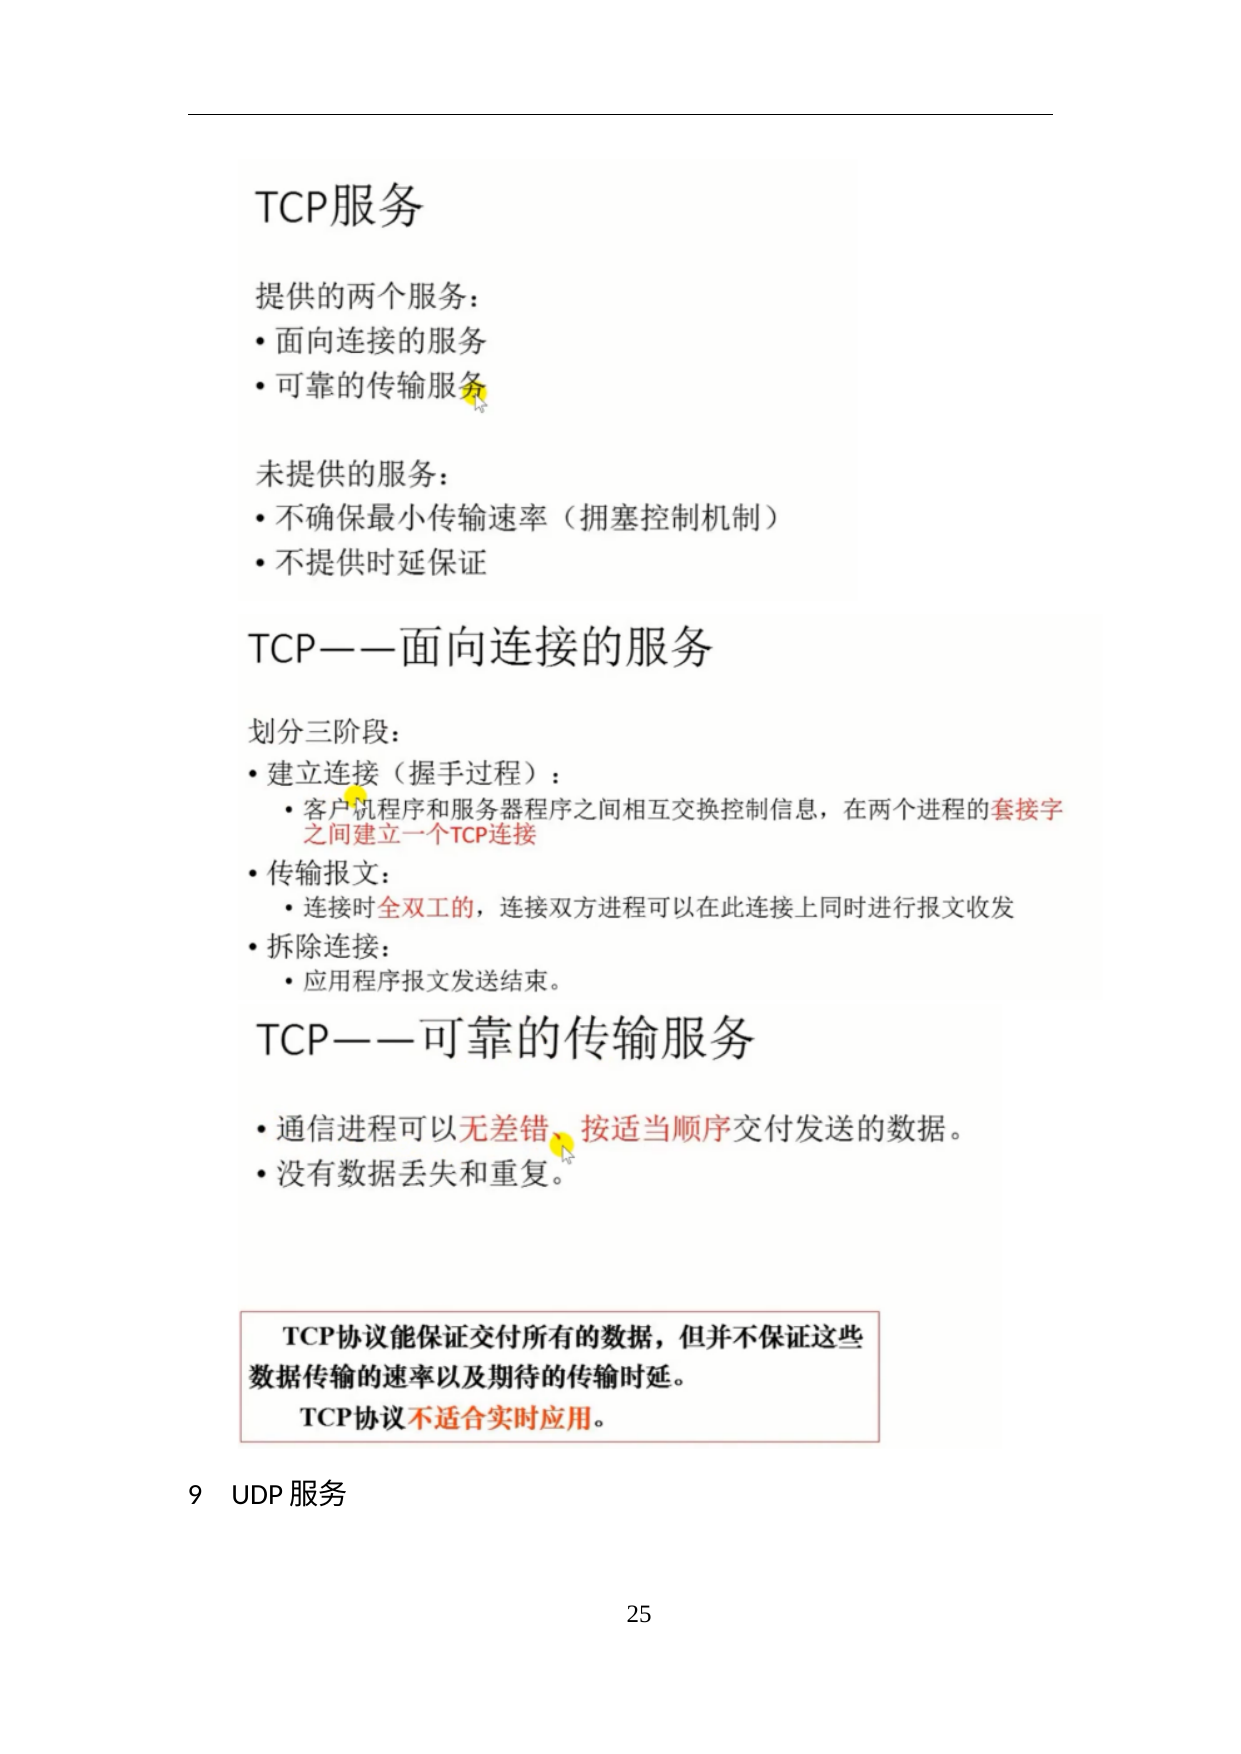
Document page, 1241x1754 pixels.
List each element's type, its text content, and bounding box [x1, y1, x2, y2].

subtitle UDP服务 [187, 1459, 1053, 1524]
picture [237, 614, 1103, 1000]
picture [237, 1004, 1003, 1449]
picture [237, 159, 858, 601]
